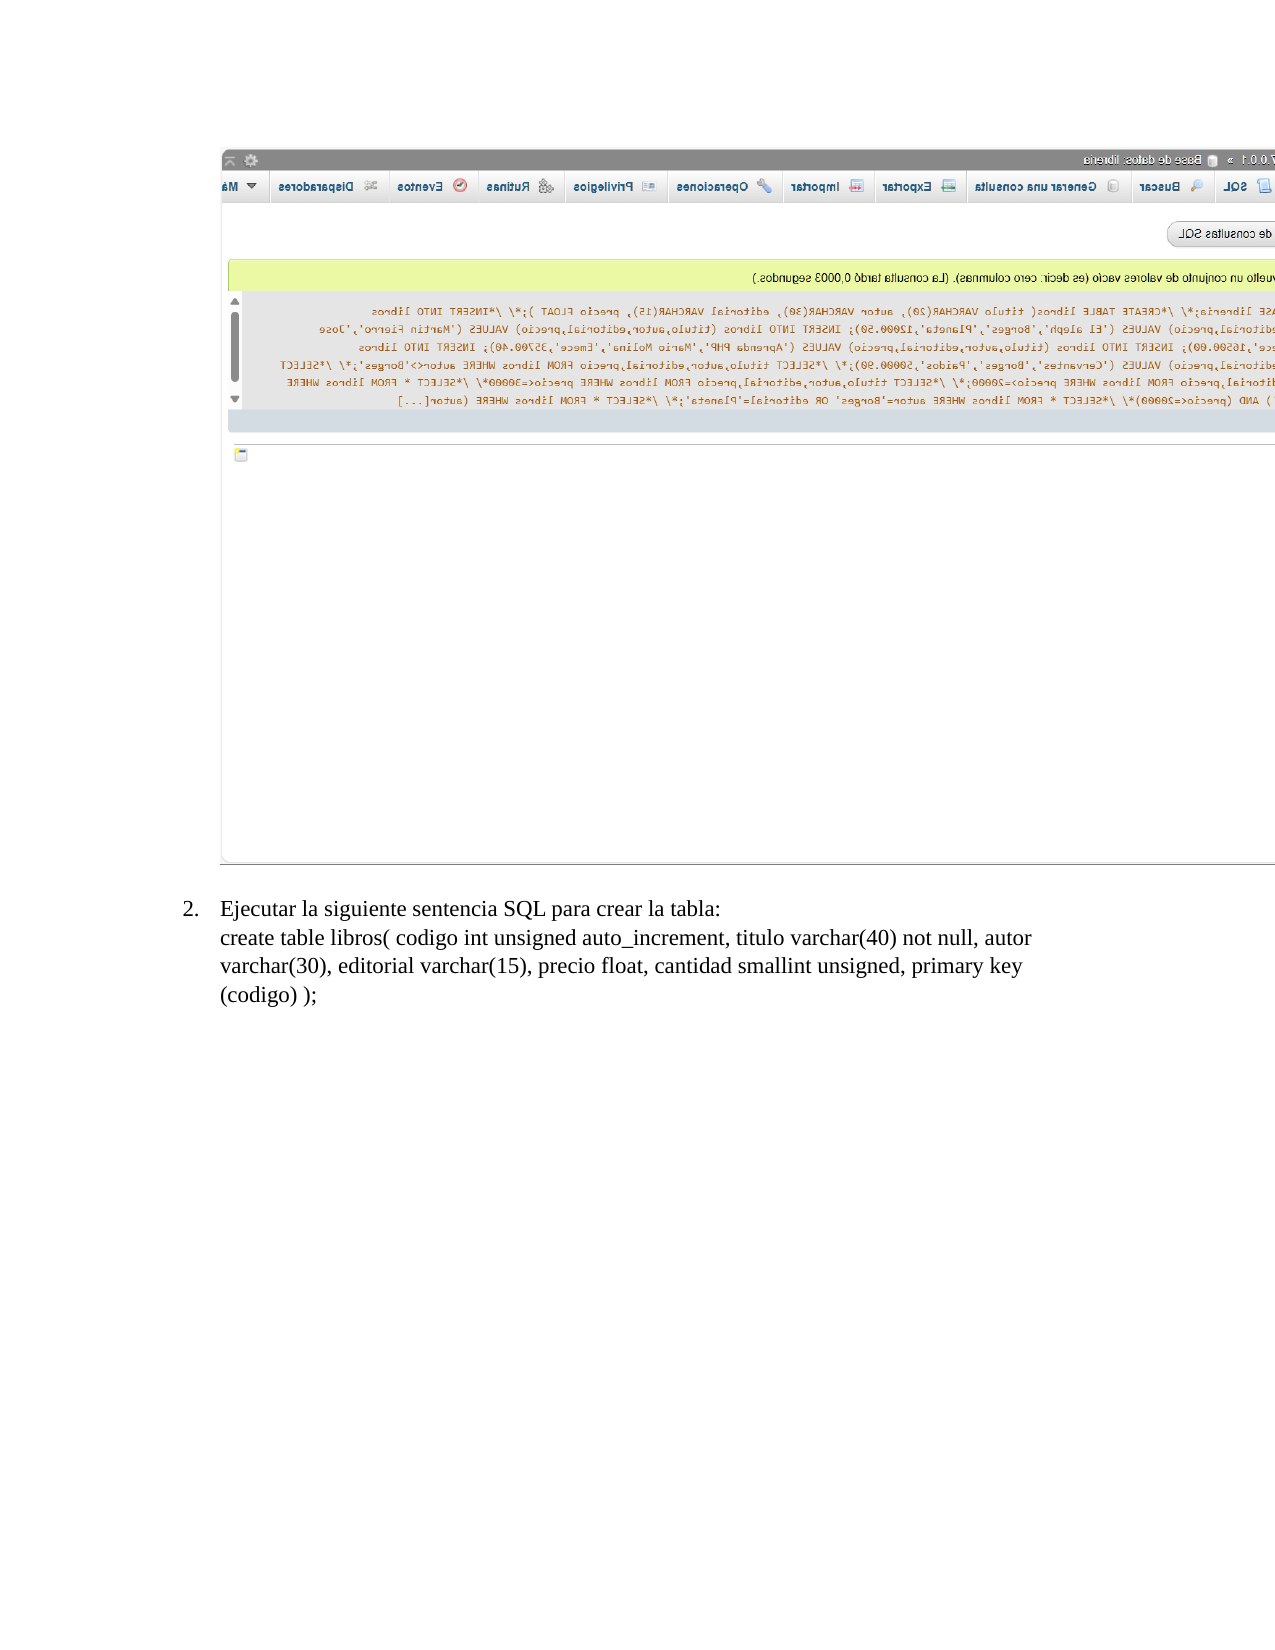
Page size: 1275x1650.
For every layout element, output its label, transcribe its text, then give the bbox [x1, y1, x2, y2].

list Ejecutar la siguiente sentencia SQL para crear la tabla: [182, 895, 1098, 922]
list create table libros( codigo int unsigned auto_increment, titulo varchar(40) not null, autor varchar(30), editorial varchar(15), precio float, cantidad smallint unsigned, primary key (codigo) ); [220, 924, 1098, 1007]
picture [219, 147, 1275, 865]
